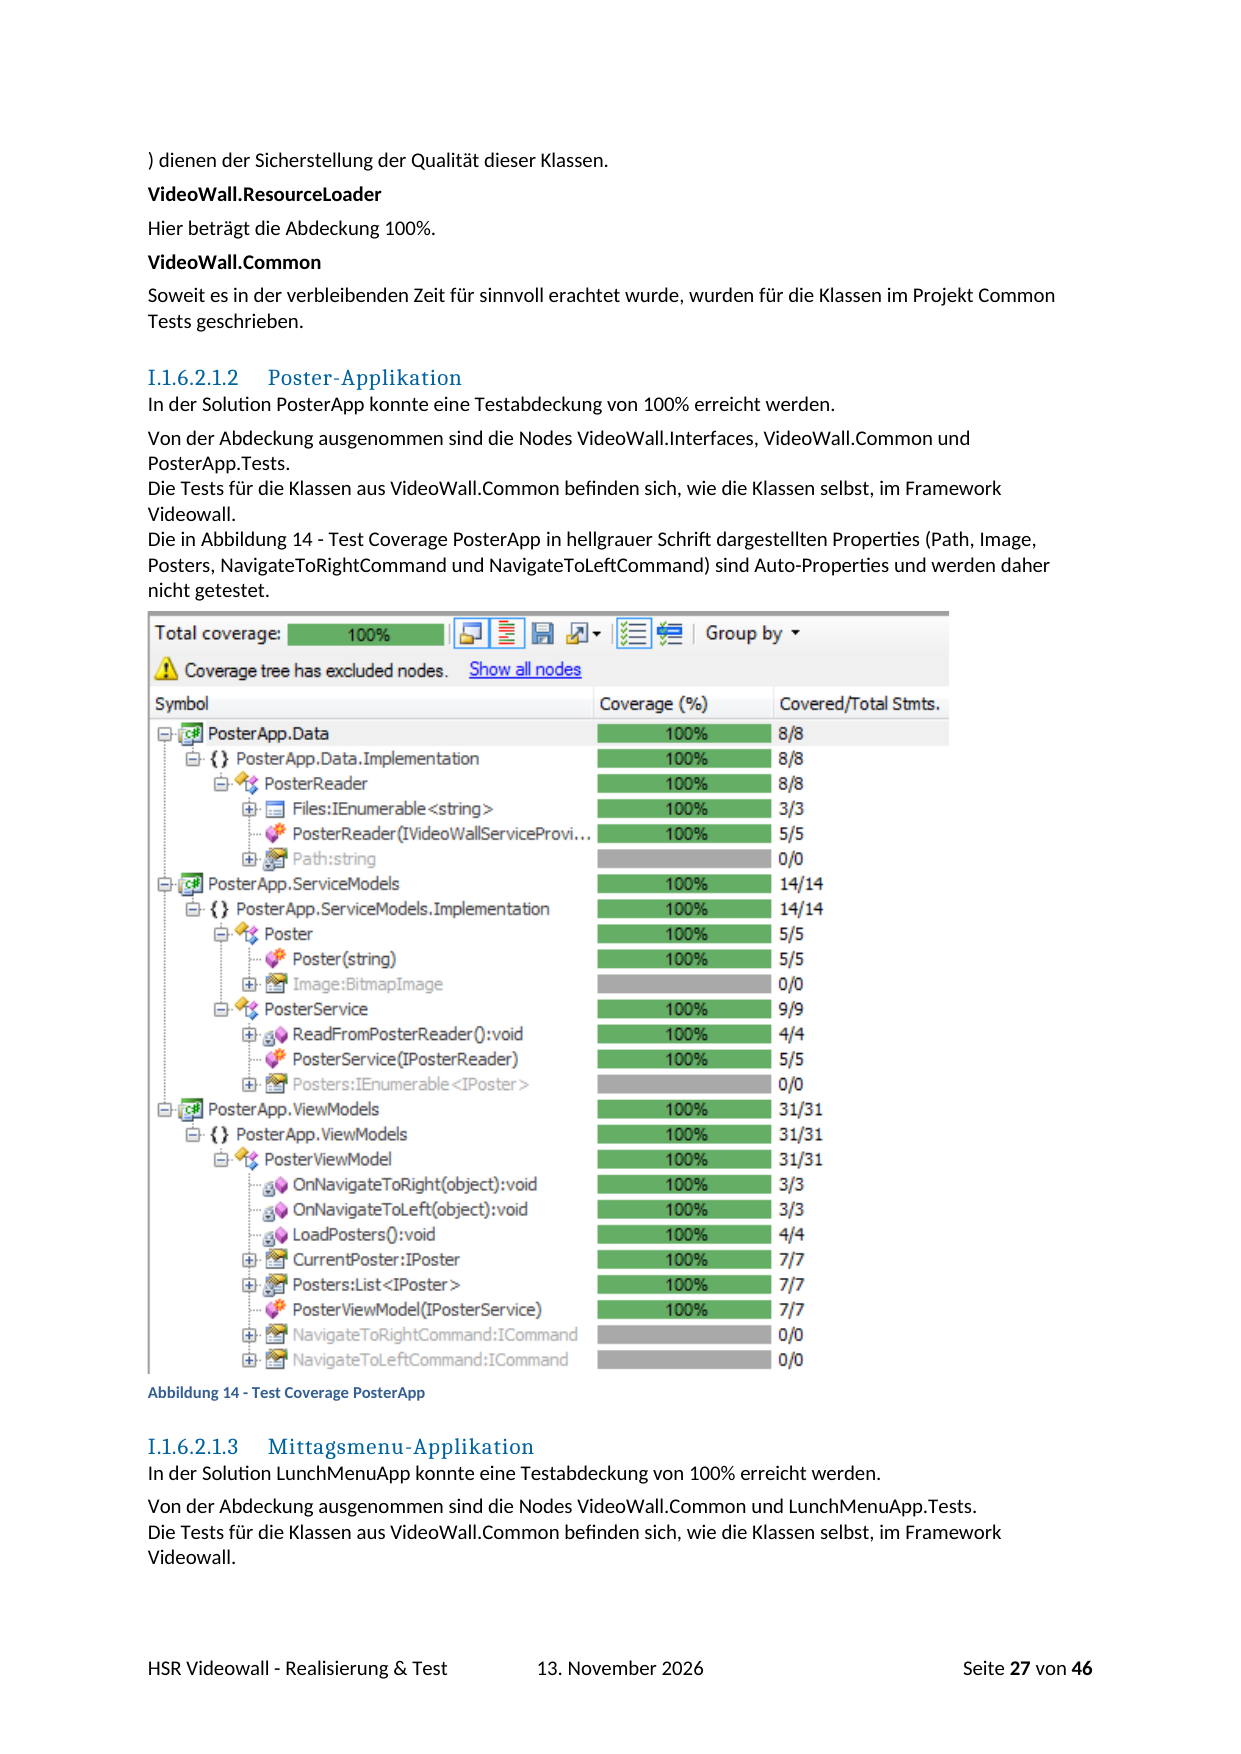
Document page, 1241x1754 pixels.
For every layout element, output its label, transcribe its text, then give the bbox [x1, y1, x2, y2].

picture [147, 611, 950, 1374]
text Von der Abdeckung ausgenommen sind die Nodes VideoWall.Common und LunchMenuApp.Tests. Die Tests für die Klassen aus VideoWall.Common befinden sich, wie die Klassen selbst, im Framework Videowall. [148, 1493, 1093, 1570]
text In der Solution LunchMenuApp konnte eine Testabdeckung von 100% erreicht werden. [148, 1460, 1093, 1485]
text Systemtests) dienen der Sicherstellung der Qualität dieser Klassen. [148, 148, 1093, 173]
text In der Solution PosterApp konnte eine Testabdeckung von 100% erreicht werden. [148, 391, 1093, 416]
text Von der Abdeckung ausgenommen sind die Nodes VideoWall.Interfaces, VideoWall.Common und PosterApp.Tests. Die Tests für die Klassen aus VideoWall.Common befinden sich, wie die Klassen selbst, im Framework Videowall. Die in Abbildung 14 - Test Coverage PosterApp in hellgrauer Schrift dargestellten Properties (Path, Image, Posters, NavigateToRightCommand und NavigateToLeftCommand) sind Auto-Properties und werden daher nicht getestet. [148, 425, 1093, 603]
text VideoWall.Common [148, 249, 1093, 274]
text VideoWall.ResourceLoader [148, 181, 1093, 207]
subtitle Poster-Applikation [148, 365, 1093, 391]
text Hier beträgt die Abdeckung 100%. [148, 215, 1093, 241]
subtitle Mittagsmenu-Applikation [148, 1433, 1093, 1460]
text Soweit es in der verbleibenden Zeit für sinnvoll erachtet wurde, wurden für die Klassen im Projekt Common Tests geschrieben. [148, 283, 1093, 333]
